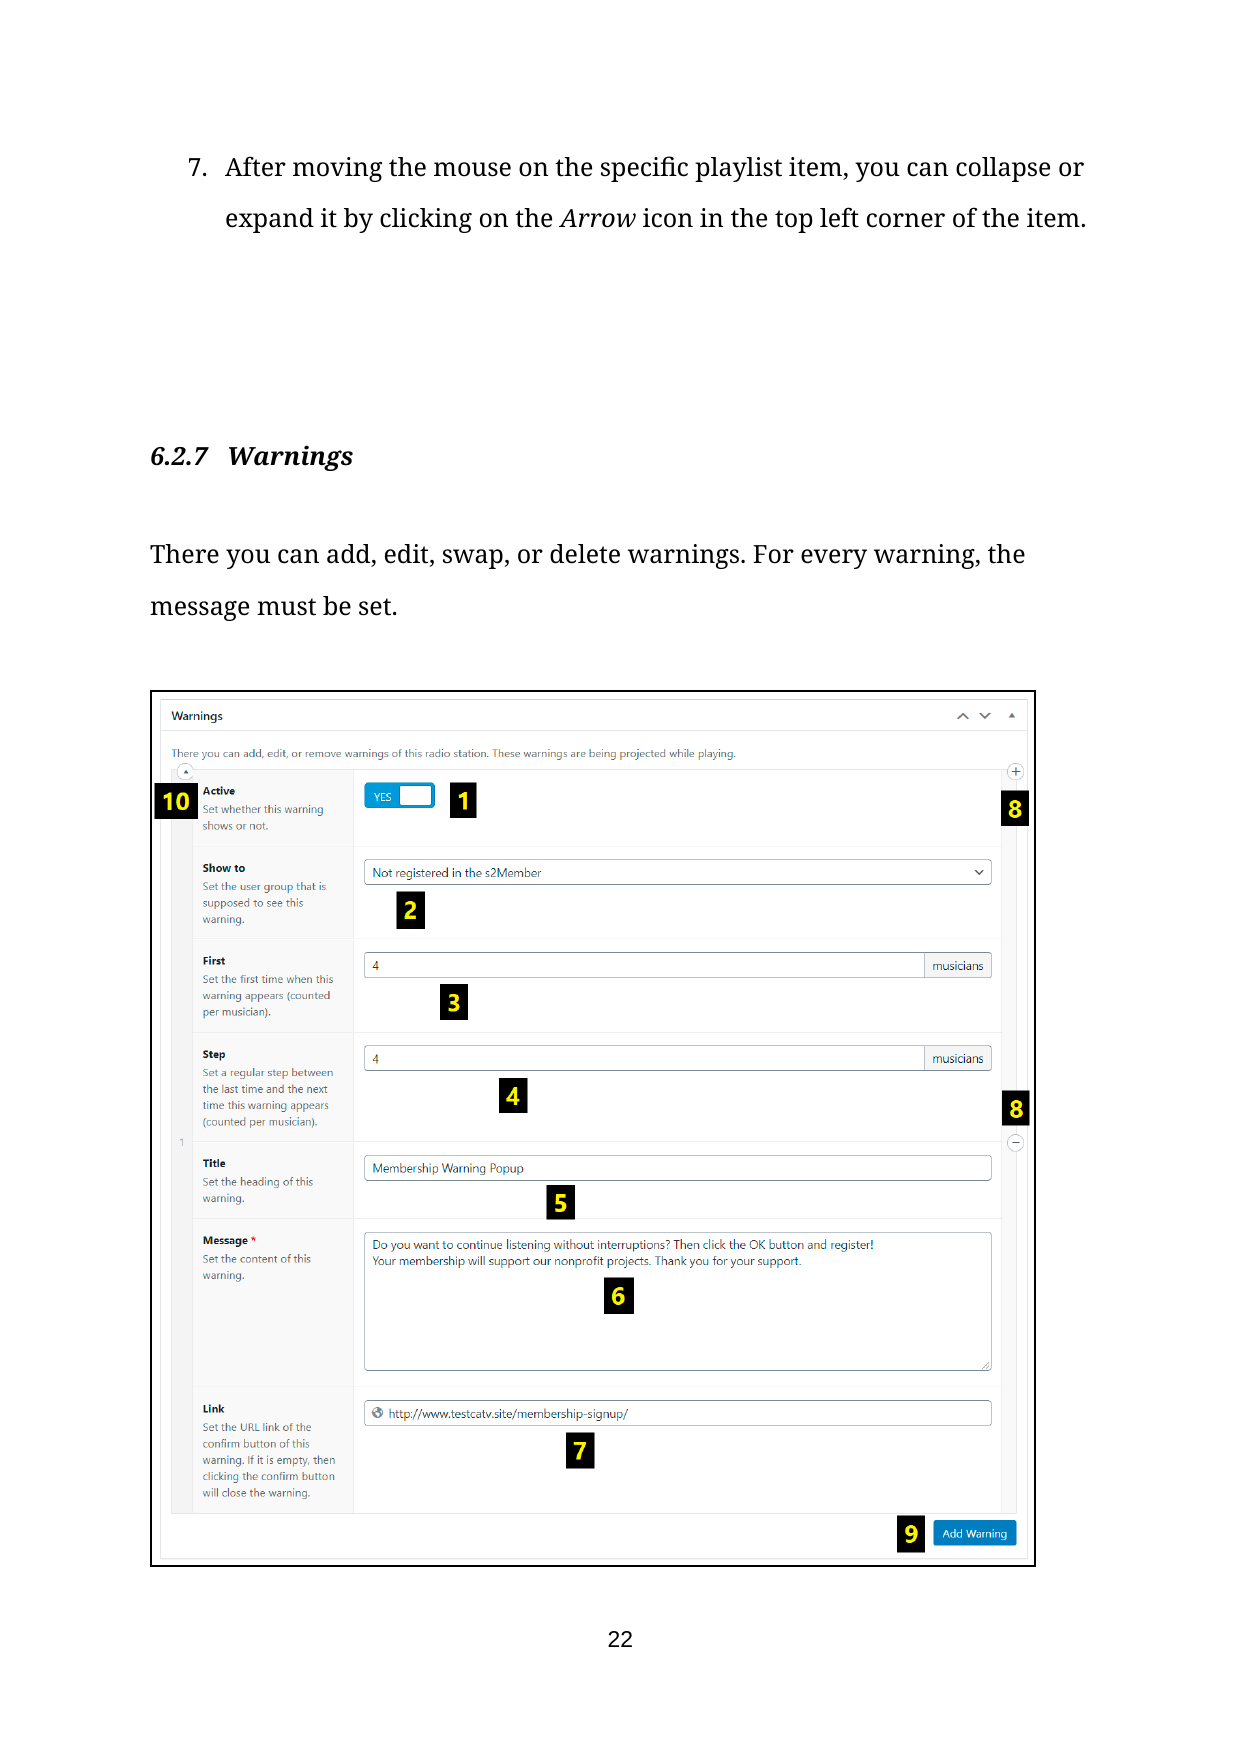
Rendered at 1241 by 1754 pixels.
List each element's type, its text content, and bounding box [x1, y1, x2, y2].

picture [152, 692, 1034, 1565]
subtitle 6.2.7 Warnings [150, 438, 1090, 473]
text There you can add, edit, swap, or delete warnings. For every warning, the message must be set. [150, 537, 1090, 622]
list After moving the mouse on the specific playlist item, you can collapse or expand it by clicking on the Arrow icon in the top left corner of the item. [187, 150, 1090, 235]
